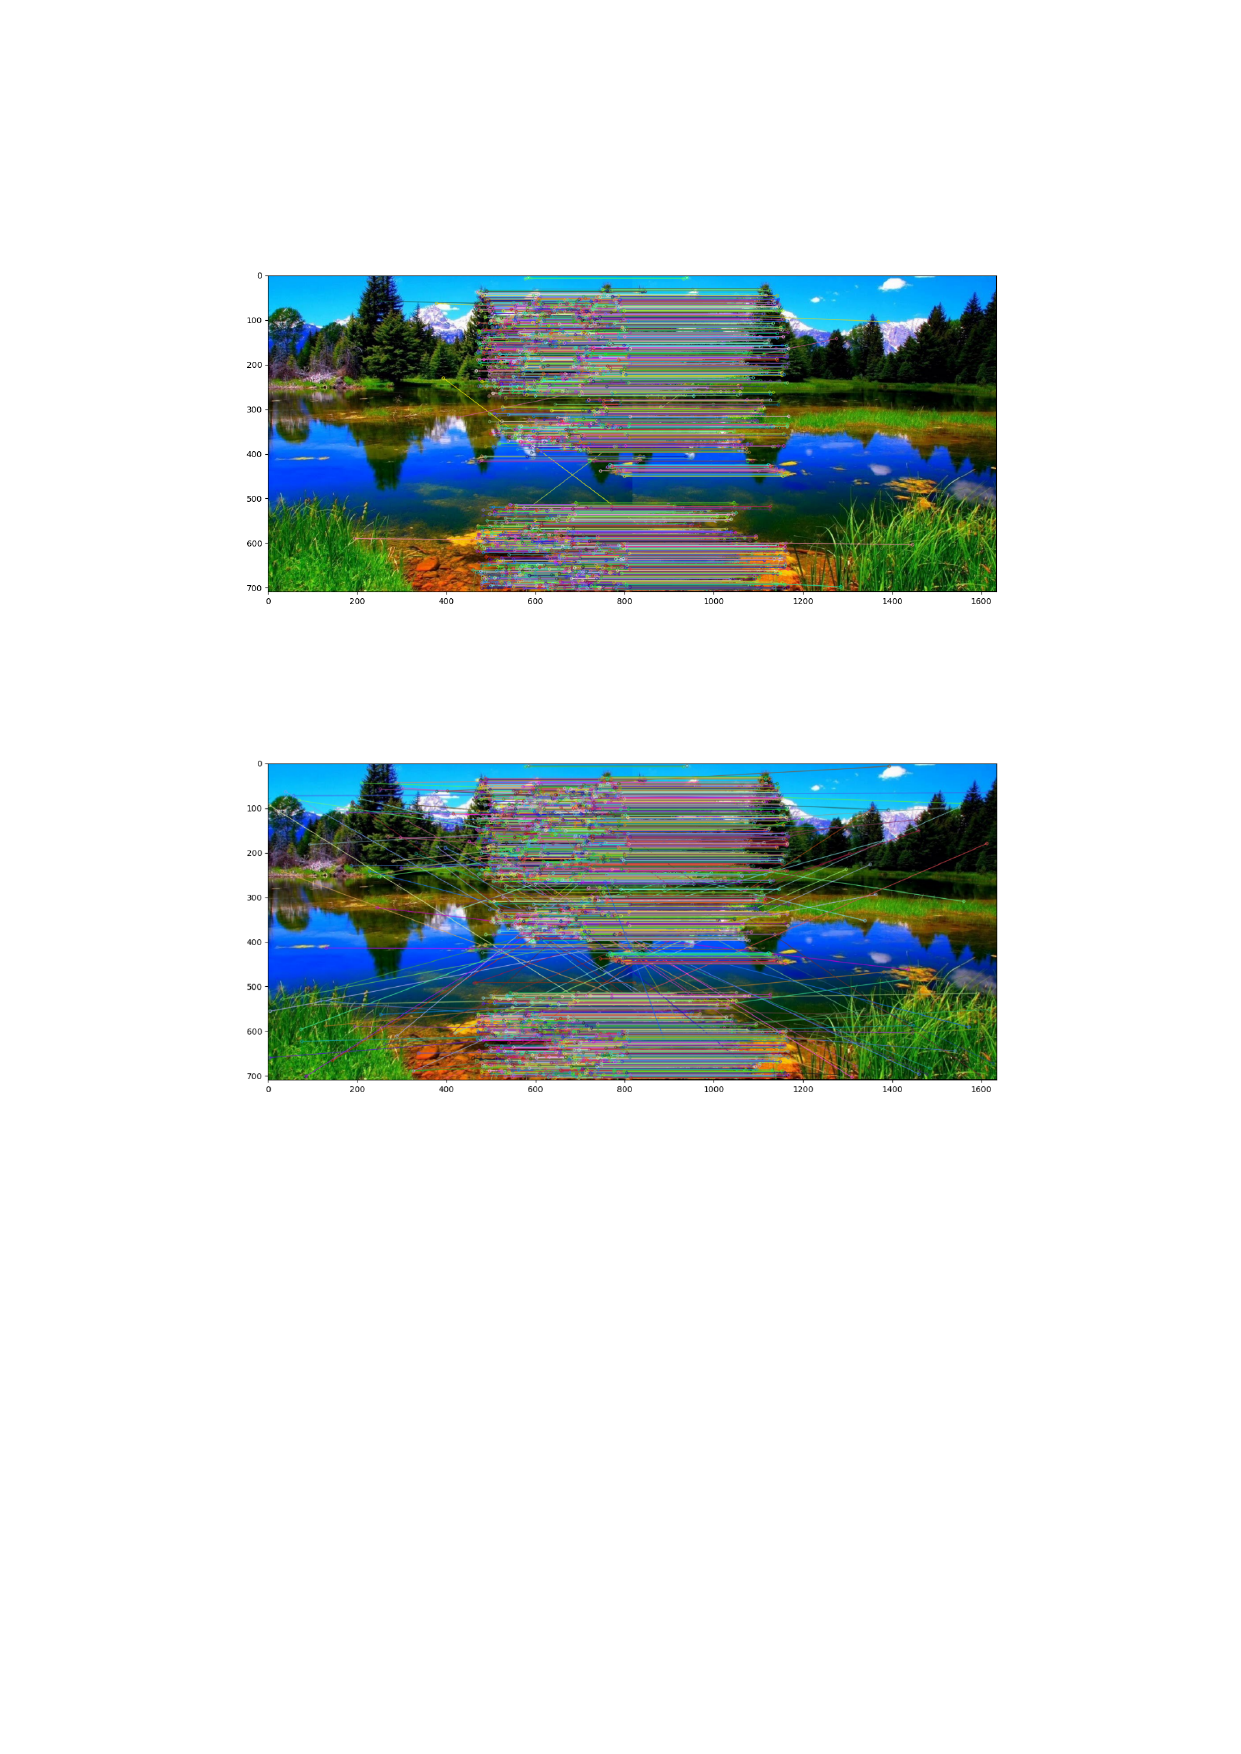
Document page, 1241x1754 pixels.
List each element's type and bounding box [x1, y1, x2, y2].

picture [150, 196, 1089, 666]
picture [150, 684, 1089, 1154]
